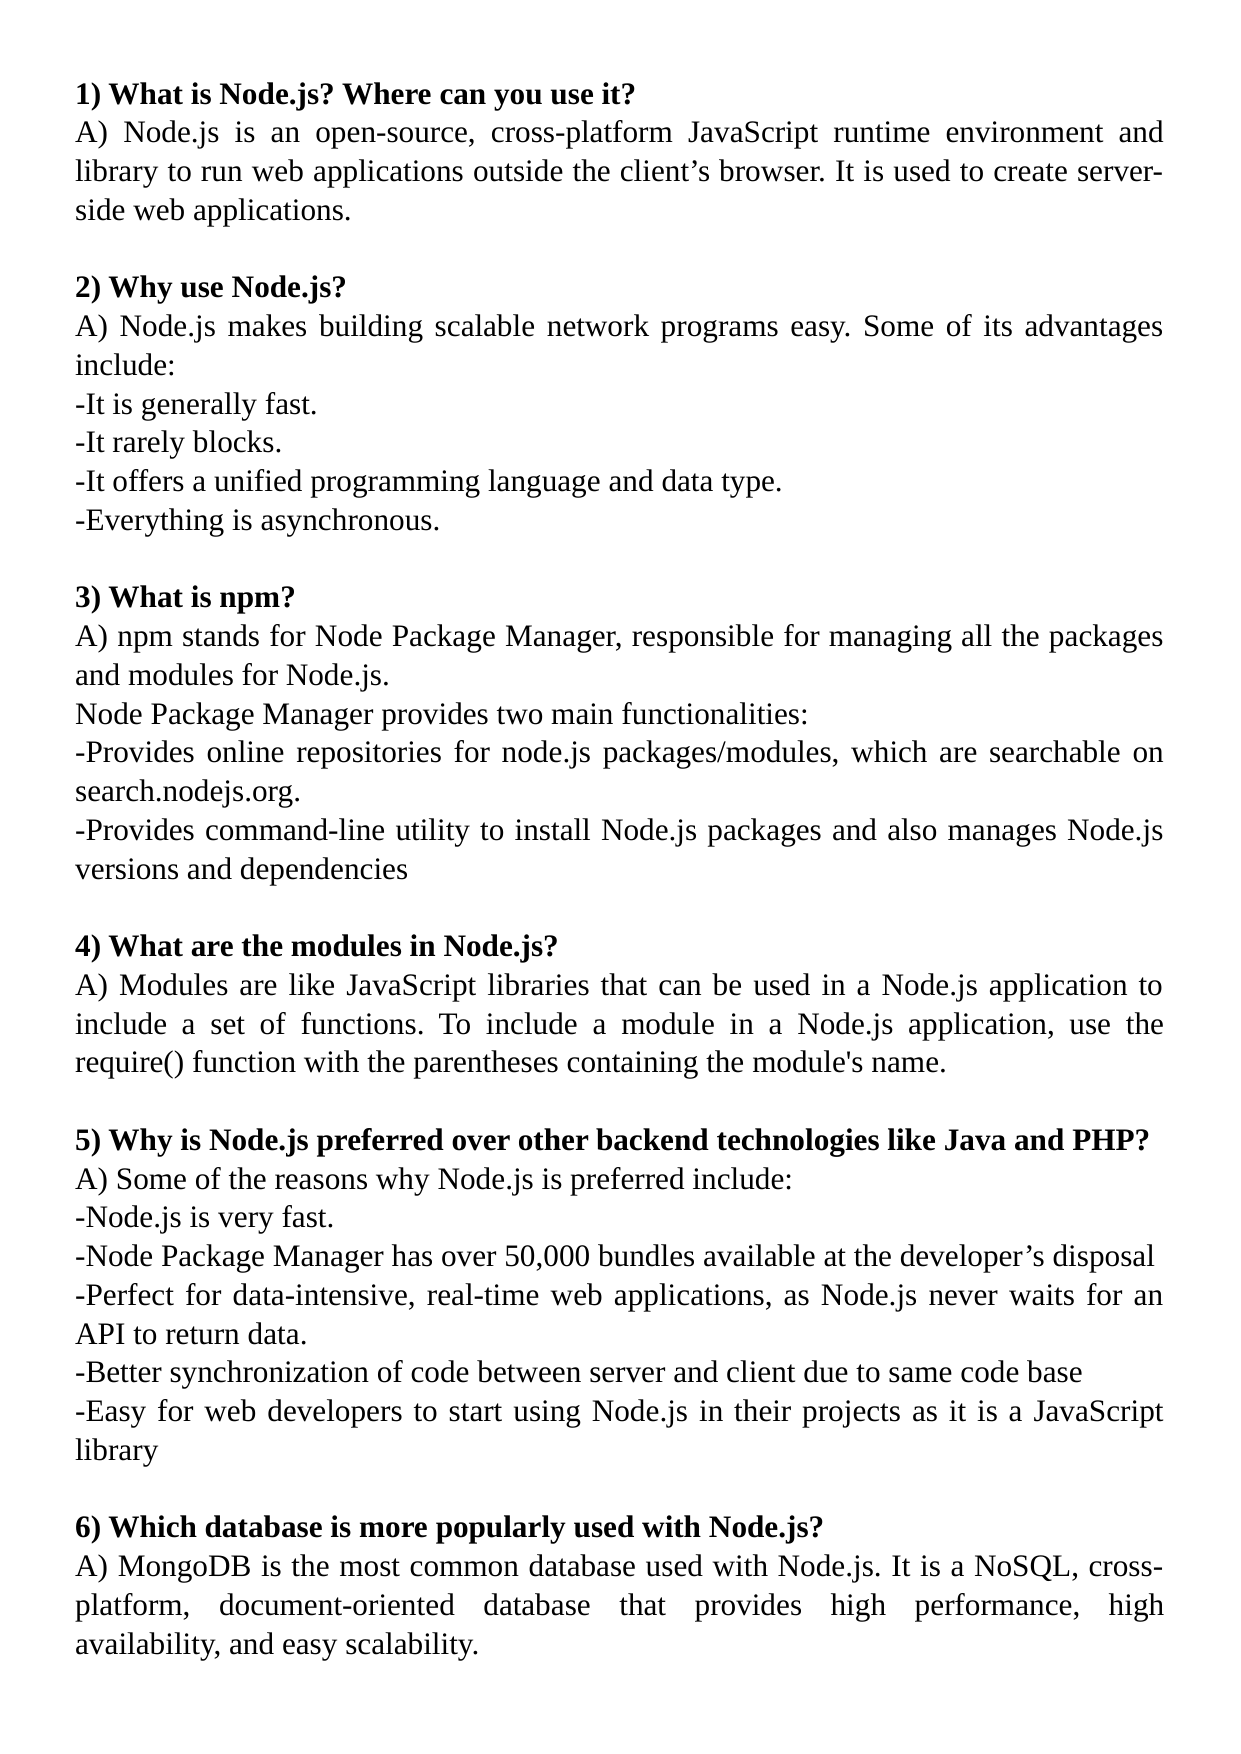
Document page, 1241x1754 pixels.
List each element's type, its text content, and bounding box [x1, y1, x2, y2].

text 1) What is Node.js? Where can you use it? [75, 75, 1165, 111]
text A) npm stands for Node Package Manager, responsible for managing all the packages and modules for Node.js. [75, 617, 1165, 692]
text A) Node.js is an open-source, cross-platform JavaScript runtime environment and library to run web applications outside the client’s browser. It is used to create server-side web applications. [75, 114, 1165, 227]
text 2) Why use Node.js? [75, 269, 1165, 305]
text 5) Why is Node.js preferred over other backend technologies like Java and PHP? [75, 1121, 1165, 1157]
text -It offers a unified programming language and data type. [75, 462, 1165, 498]
text -It rarely blocks. [75, 424, 1165, 460]
text -Provides online repositories for node.js packages/modules, which are searchable on search.nodejs.org. [75, 734, 1165, 808]
text -Provides command-line utility to install Node.js packages and also manages Node.js versions and dependencies [75, 811, 1165, 886]
text -Node Package Manager has over 50,000 bundles available at the developer’s disposal [75, 1237, 1165, 1273]
text -Better synchronization of code between server and client due to same code base [75, 1354, 1165, 1390]
text 3) What is npm? [75, 579, 1165, 615]
text A) MongoDB is the most common database used with Node.js. It is a NoSQL, cross-platform, document-oriented database that provides high performance, high availability, and easy scalability. [75, 1547, 1165, 1661]
text -Easy for web developers to start using Node.js in their projects as it is a JavaScript library [75, 1392, 1165, 1467]
text A) Modules are like JavaScript libraries that can be used in a Node.js application to include a set of functions. To include a module in a Node.js application, use the require() function with the parentheses containing the module's name. [75, 966, 1165, 1080]
text -Node.js is very fast. [75, 1199, 1165, 1235]
text -Perfect for data-intensive, real-time web applications, as Node.js never waits for an API to return data. [75, 1276, 1165, 1351]
text 4) What are the modules in Node.js? [75, 927, 1165, 963]
text A) Some of the reasons why Node.js is preferred include: [75, 1160, 1165, 1196]
text A) Node.js makes building scalable network programs easy. Some of its advantages include: [75, 307, 1165, 382]
text -Everything is asynchronous. [75, 501, 1165, 537]
text 6) Which database is more popularly used with Node.js? [75, 1509, 1165, 1545]
text Node Package Manager provides two main functionalities: [75, 695, 1165, 731]
text -It is generally fast. [75, 385, 1165, 421]
